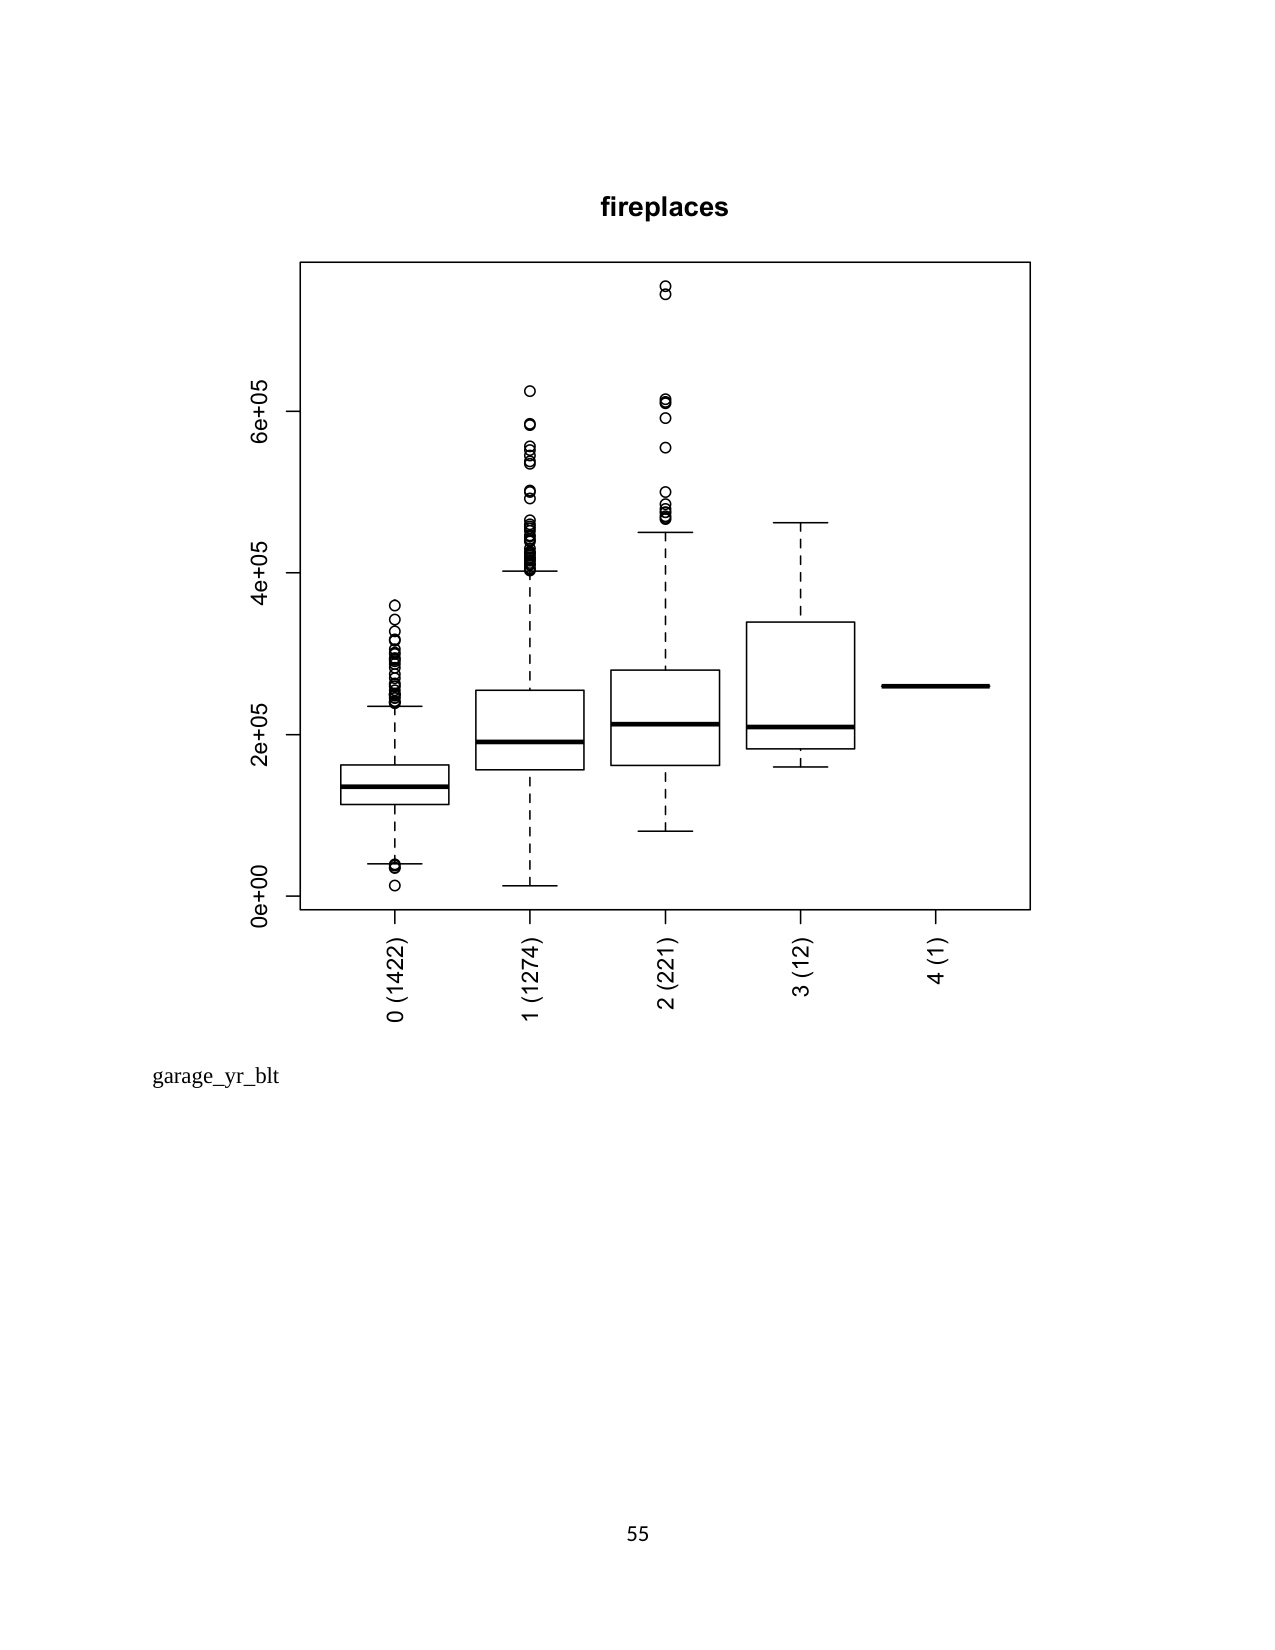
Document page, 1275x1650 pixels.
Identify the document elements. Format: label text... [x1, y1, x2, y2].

text garage_yr_blt [152, 1063, 1123, 1089]
picture [187, 150, 1088, 1050]
